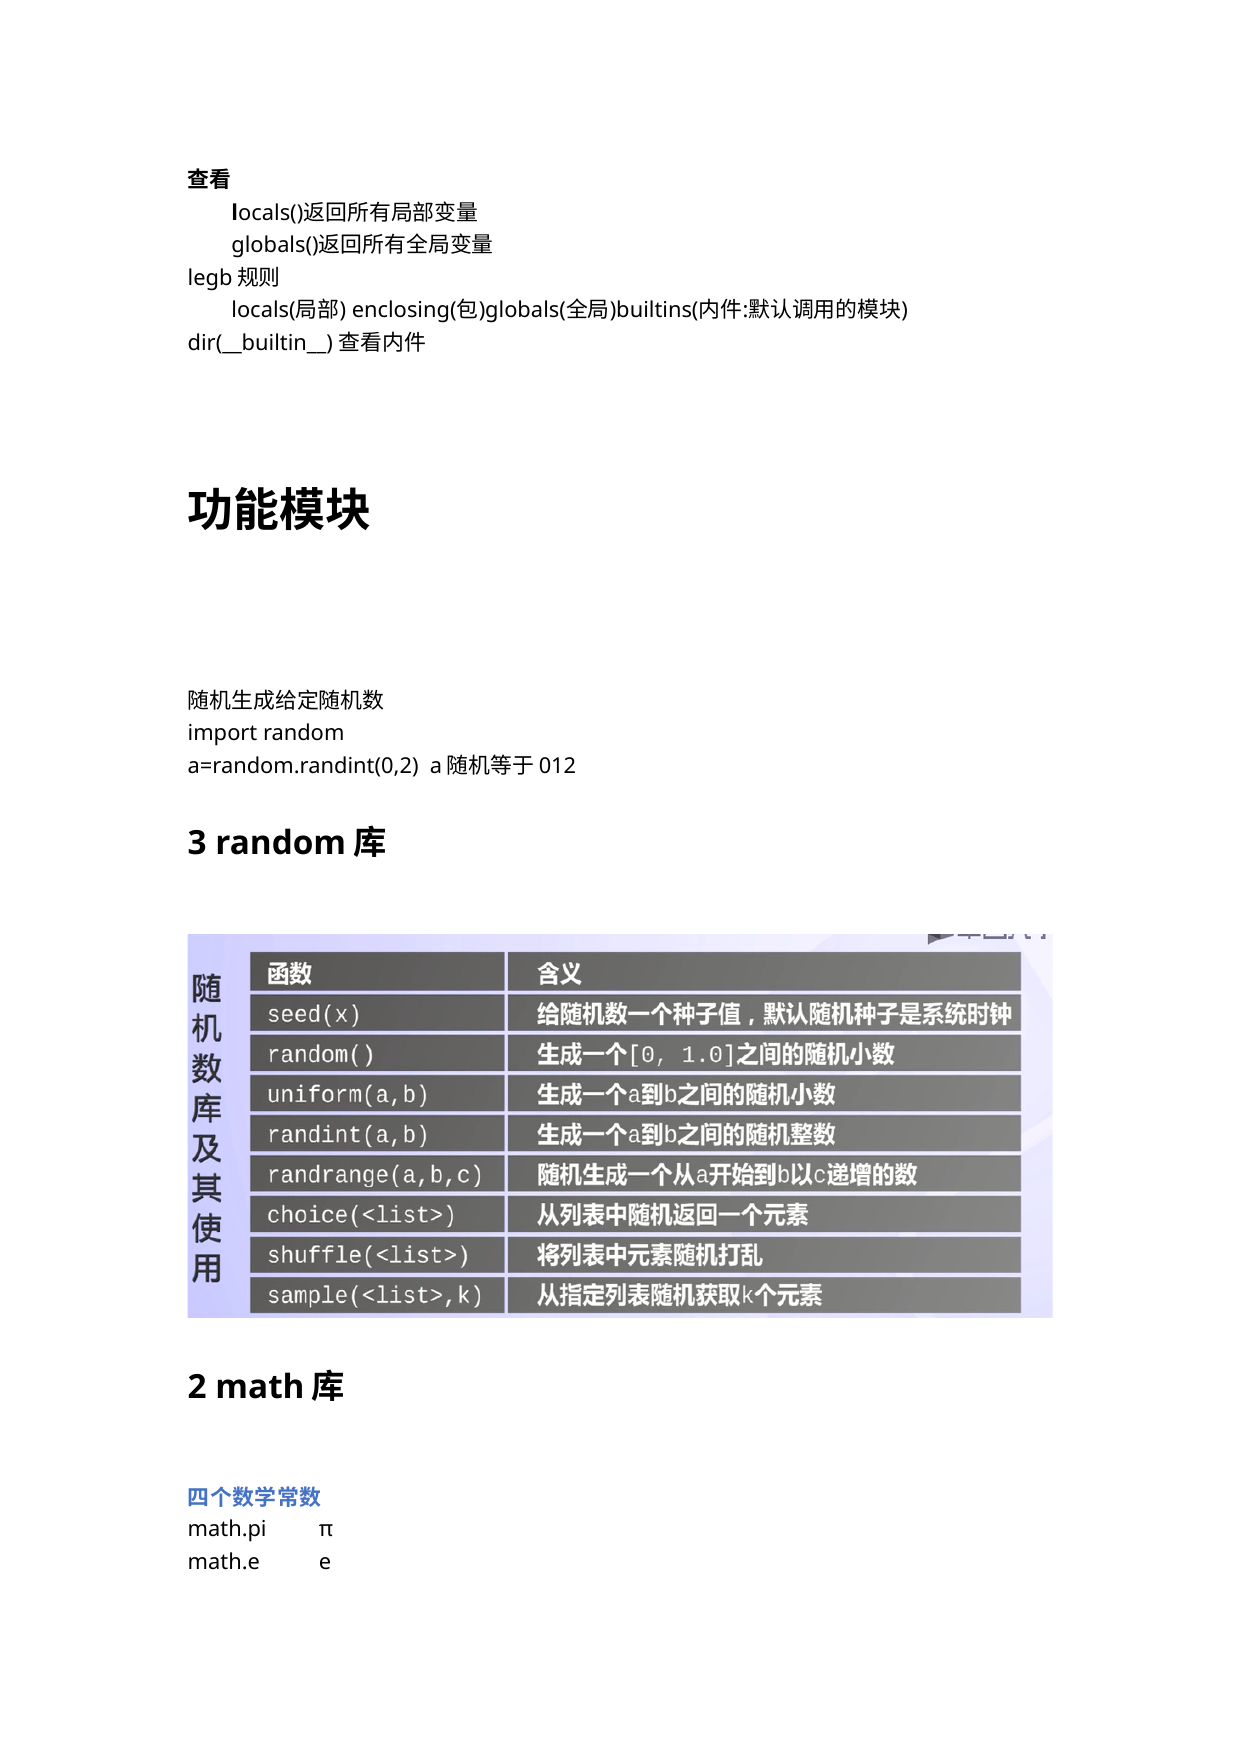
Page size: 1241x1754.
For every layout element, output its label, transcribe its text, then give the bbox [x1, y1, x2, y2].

subtitle 3 random库 [187, 807, 1053, 872]
text locals(局部) enclosing(包)globals(全局)builtins(内件:默认调用的模块) [187, 292, 1053, 324]
text import random [187, 715, 1053, 748]
text locals()返回所有局部变量 [187, 194, 1053, 227]
text a=random.randint(0,2) a随机等于012 [187, 748, 1053, 780]
text 查看 [187, 162, 1053, 194]
picture [187, 934, 1053, 1318]
text legb规则 [187, 259, 1053, 292]
subtitle 功能模块 [187, 457, 1053, 555]
text math.pi π [187, 1512, 1053, 1544]
subtitle 2 math库 [187, 1352, 1053, 1417]
text dir(__builtin__) 查看内件 [187, 324, 1053, 357]
text 随机生成给定随机数 [187, 683, 1053, 715]
text globals()返回所有全局变量 [187, 227, 1053, 259]
text 四个数学常数 [187, 1479, 1053, 1512]
text math.e e [187, 1544, 1053, 1577]
